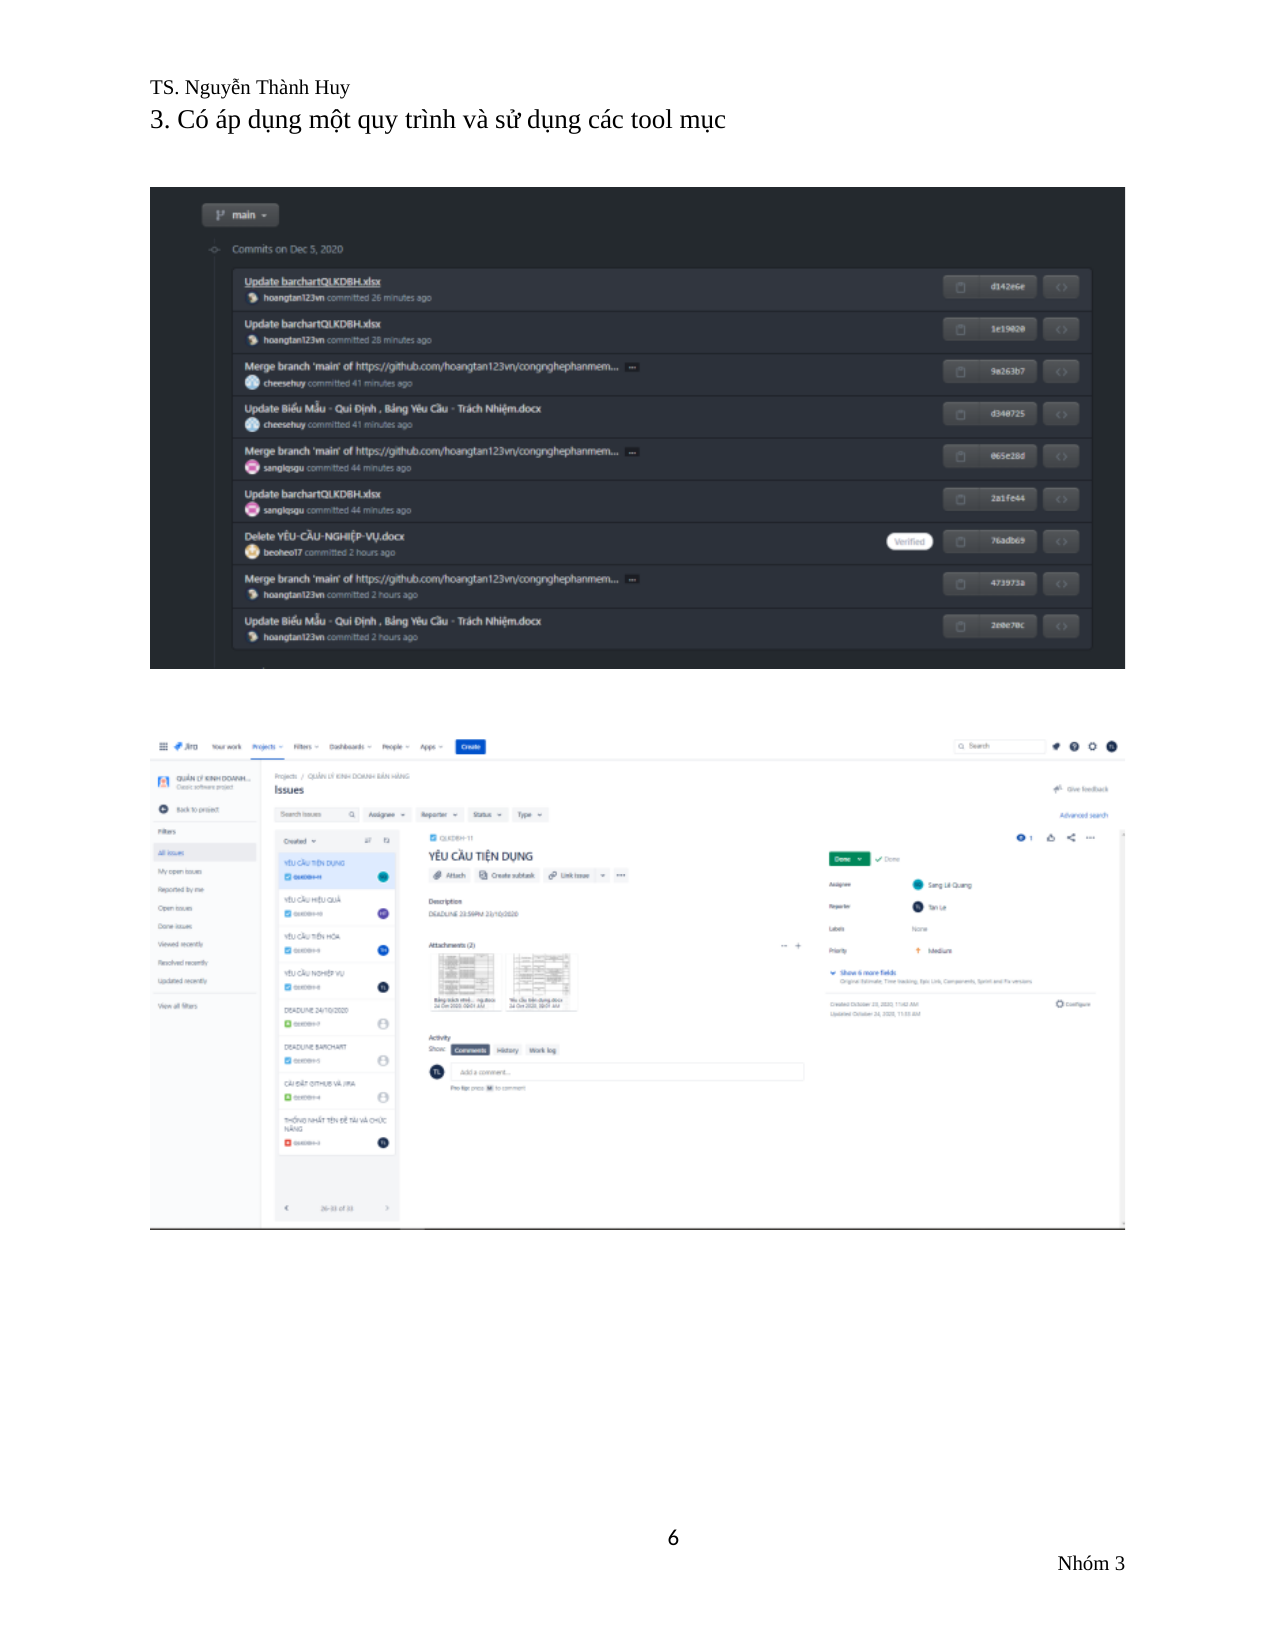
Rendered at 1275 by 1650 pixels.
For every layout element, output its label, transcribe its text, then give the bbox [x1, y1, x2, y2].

subtitle 3. Có áp dụng một quy trình và sử dụng các tool mục [150, 103, 1196, 134]
picture [150, 734, 1125, 1230]
picture [150, 187, 1125, 669]
